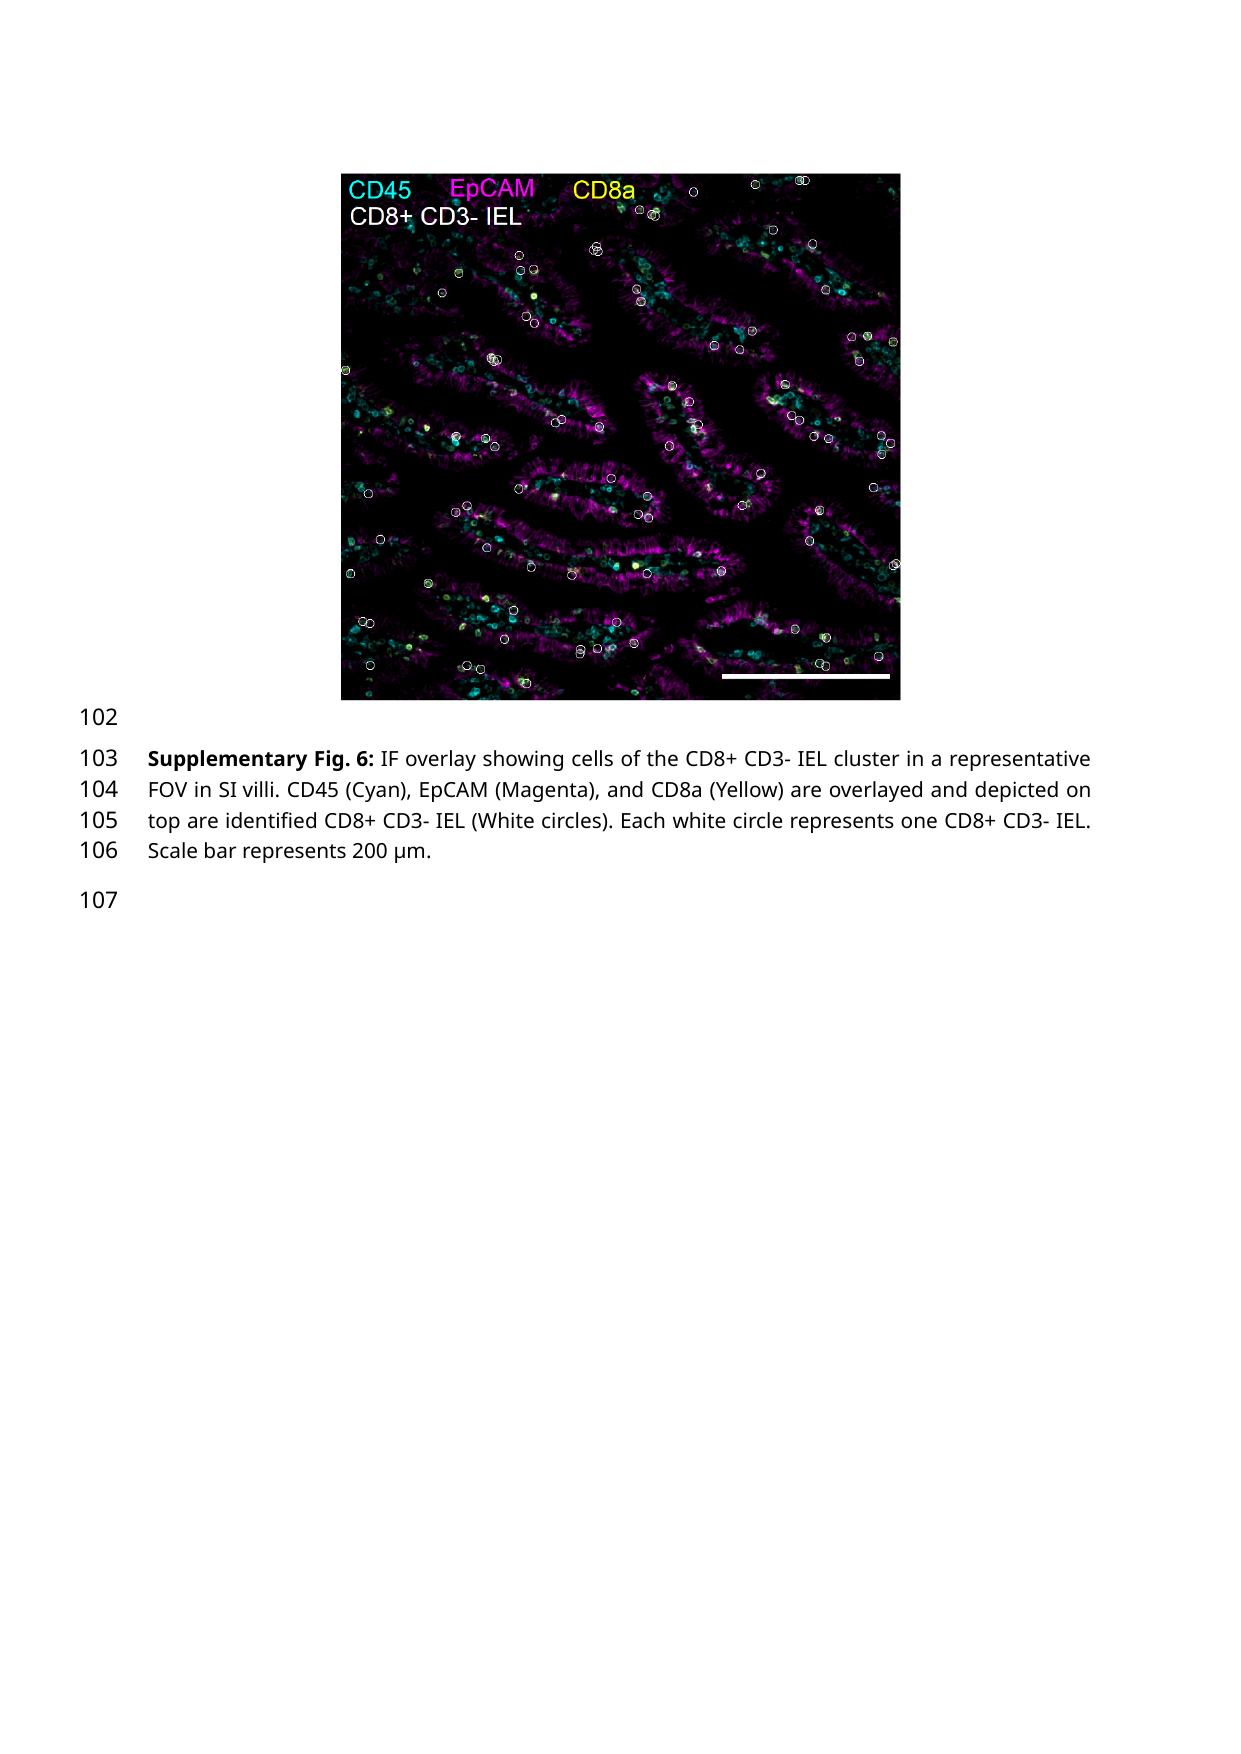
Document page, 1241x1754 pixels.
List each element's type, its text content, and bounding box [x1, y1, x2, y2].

text Supplementary Fig. 6: IF overlay showing cells of the CD8+ CD3- IEL cluster in a representative FOV in SI villi. CD45 (Cyan), EpCAM (Magenta), and CD8a (Yellow) are overlayed and depicted on top are identified CD8+ CD3- IEL (White circles). Each white circle represents one CD8+ CD3- IEL. Scale bar represents 200 µm. [148, 744, 1093, 865]
picture [147, 147, 1094, 726]
